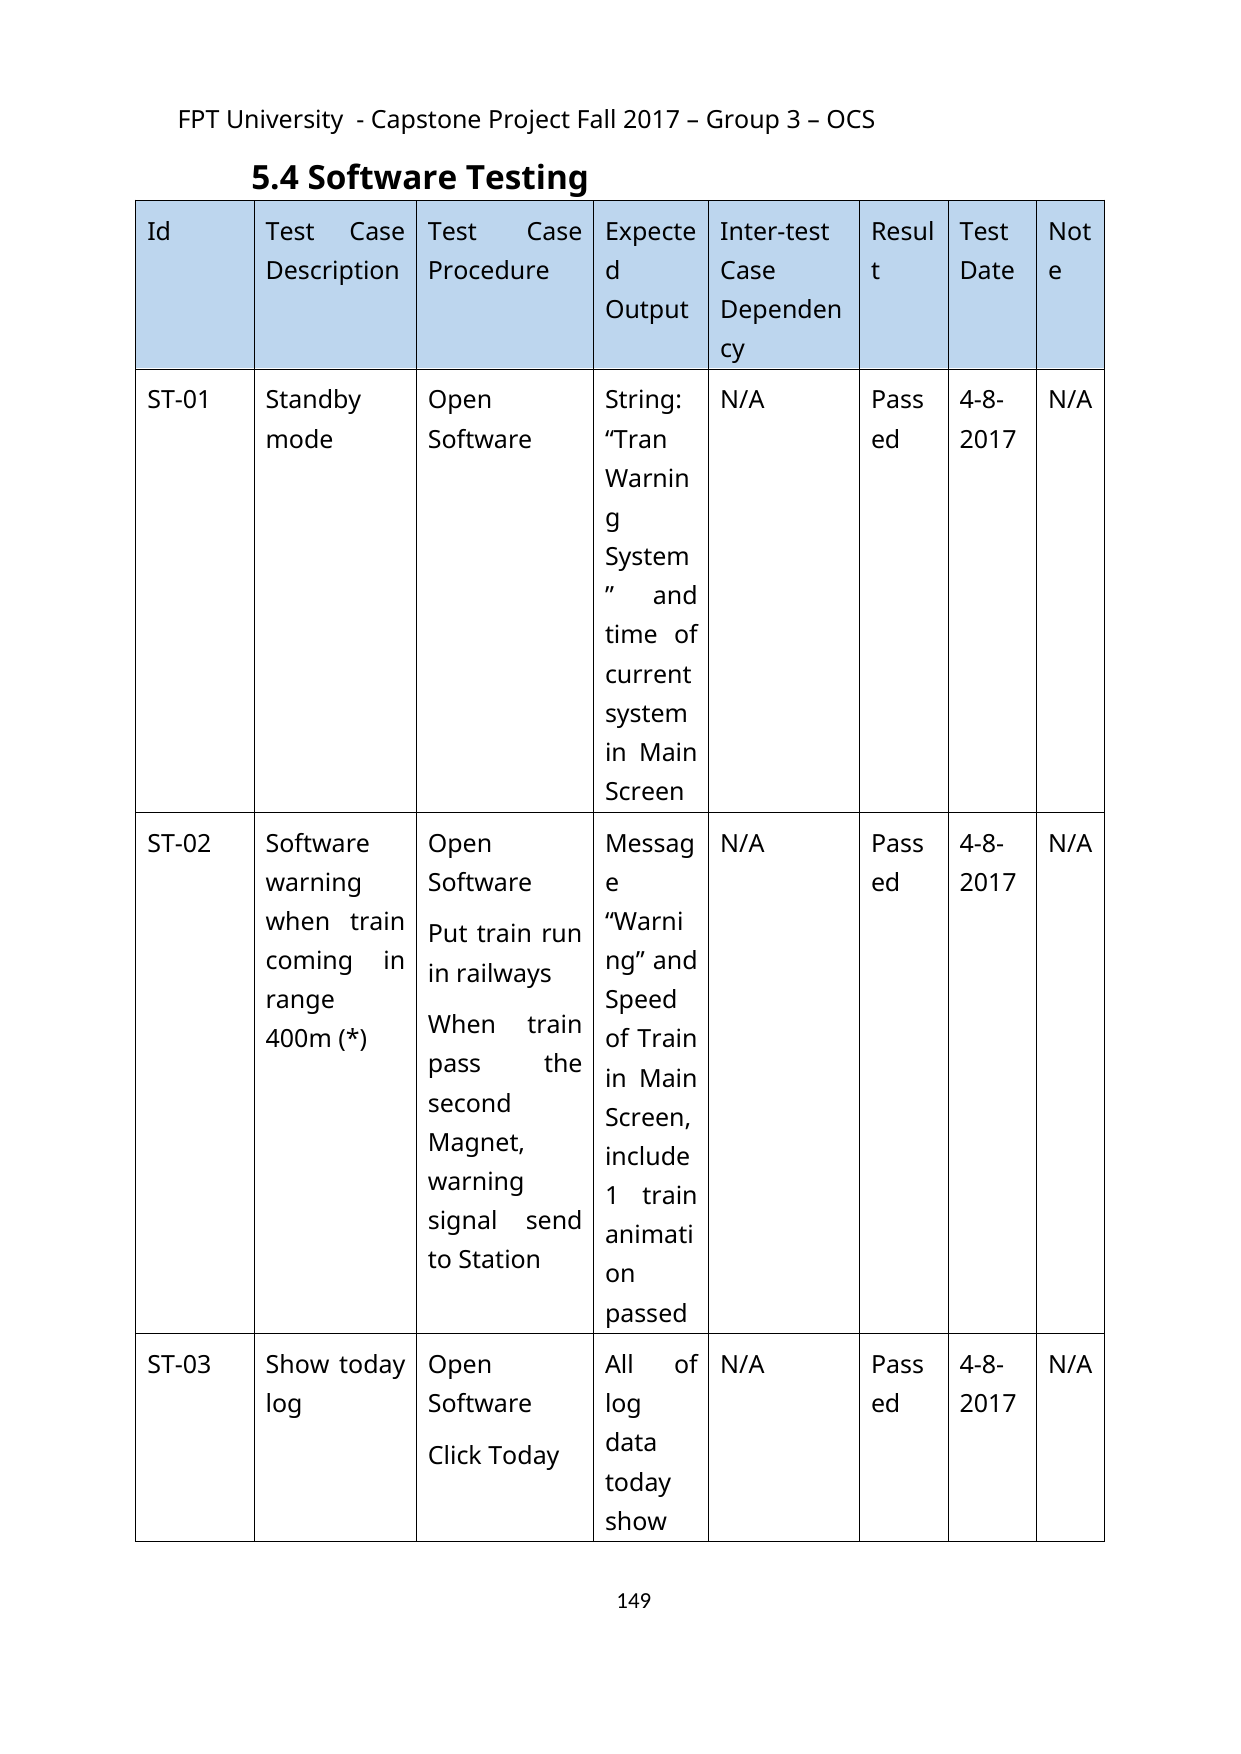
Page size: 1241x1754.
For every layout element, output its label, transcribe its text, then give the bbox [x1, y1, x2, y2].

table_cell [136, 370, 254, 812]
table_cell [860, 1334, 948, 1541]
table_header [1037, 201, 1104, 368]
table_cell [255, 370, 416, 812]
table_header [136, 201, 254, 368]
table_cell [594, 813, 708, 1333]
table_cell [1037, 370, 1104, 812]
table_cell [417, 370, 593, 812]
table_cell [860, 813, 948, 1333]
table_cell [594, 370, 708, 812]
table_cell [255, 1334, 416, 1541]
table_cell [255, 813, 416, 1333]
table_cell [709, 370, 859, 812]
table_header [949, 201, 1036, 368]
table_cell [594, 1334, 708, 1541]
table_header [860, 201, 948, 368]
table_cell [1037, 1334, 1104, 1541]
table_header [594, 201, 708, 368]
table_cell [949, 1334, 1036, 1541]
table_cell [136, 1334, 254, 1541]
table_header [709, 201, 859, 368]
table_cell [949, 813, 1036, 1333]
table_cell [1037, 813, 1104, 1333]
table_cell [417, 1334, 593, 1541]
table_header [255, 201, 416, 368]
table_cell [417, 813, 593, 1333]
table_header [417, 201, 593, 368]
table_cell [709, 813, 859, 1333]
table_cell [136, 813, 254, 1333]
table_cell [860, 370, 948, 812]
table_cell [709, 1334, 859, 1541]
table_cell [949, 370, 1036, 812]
subtitle 5.4 Software Testing [251, 154, 1090, 199]
